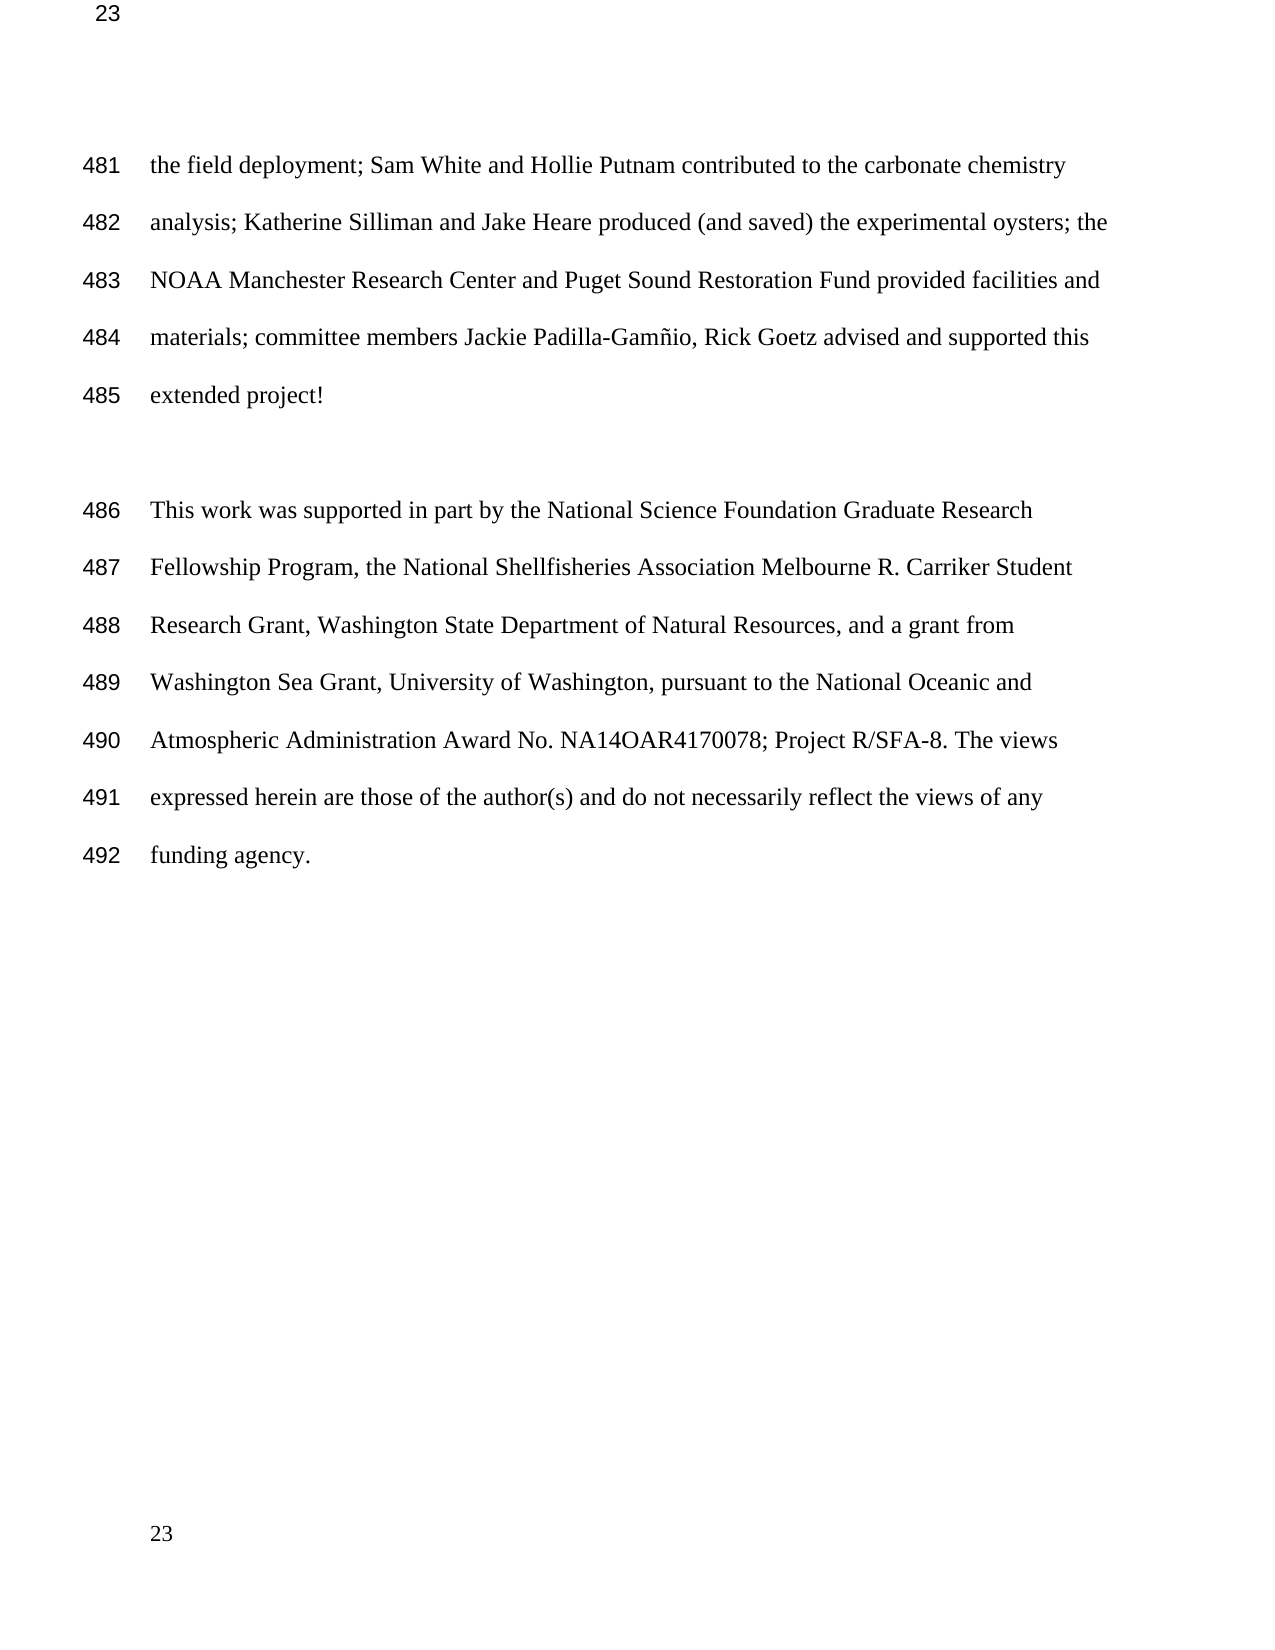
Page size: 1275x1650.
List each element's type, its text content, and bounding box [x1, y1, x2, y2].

text This work was supported in part by the National Science Foundation Graduate Research Fellowship Program, the National Shellfisheries Association Melbourne R. Carriker Student Research Grant, Washington State Department of Natural Resources, and a grant from Washington Sea Grant, University of Washington, pursuant to the National Oceanic and Atmospheric Administration Award No. NA14OAR4170078; Project R/SFA-8. The views expressed herein are those of the author(s) and do not necessarily reflect the views of any funding agency. [150, 495, 1125, 869]
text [150, 150, 1125, 409]
